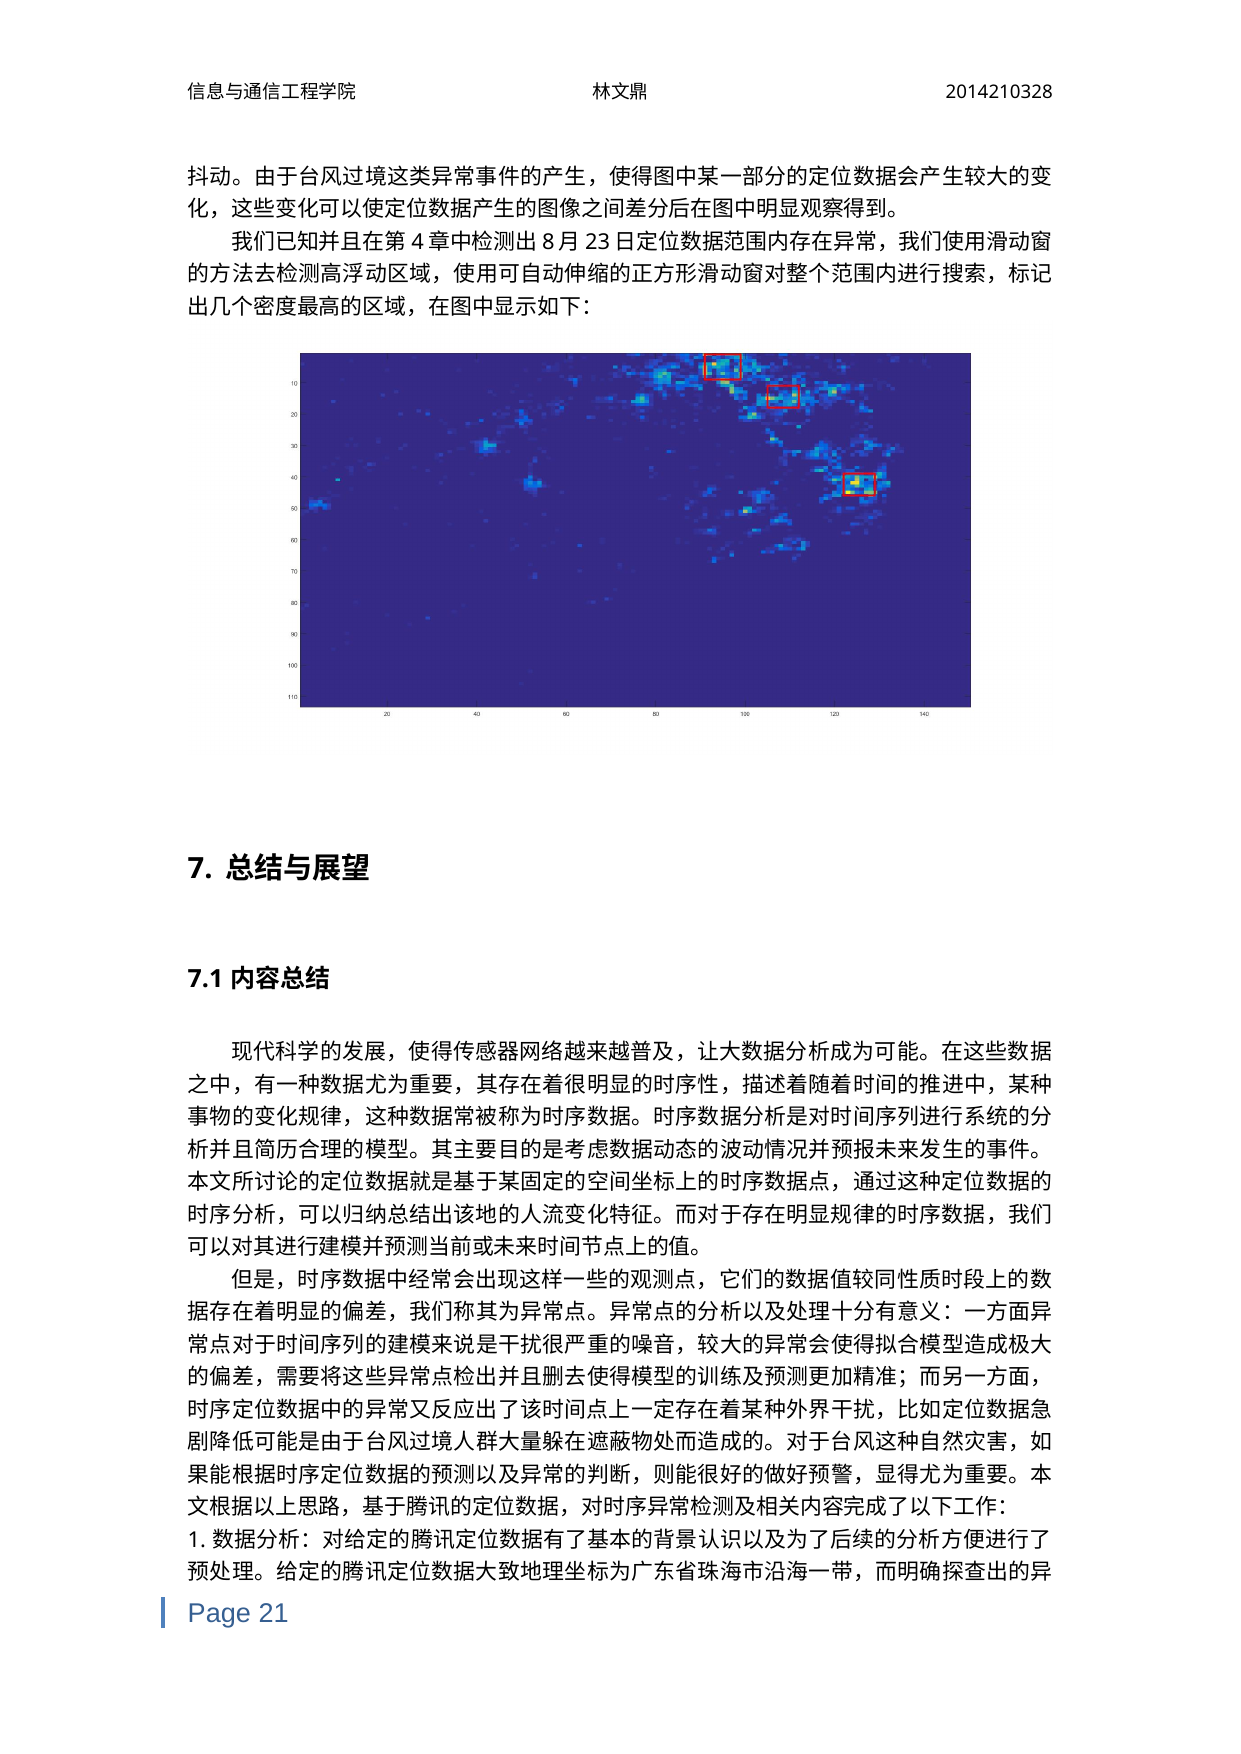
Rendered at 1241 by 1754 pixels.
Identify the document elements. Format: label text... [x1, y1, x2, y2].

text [187, 1521, 1053, 1586]
text 总结与展望 [187, 833, 1053, 898]
text 7.1 内容总结 [187, 944, 1053, 1009]
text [187, 158, 1053, 223]
picture [187, 320, 1053, 755]
text 现代科学的发展，使得传感器网络越来越普及，让大数据分析成为可能。在这些数据之中，有一种数据尤为重要，其存在着很明显的时序性，描述着随着时间的推进中，某种事物的变化规律，这种数据常被称为时序数据。时序数据分析是对时间序列进行系统的分析并且简历合理的模型。其主要目的是考虑数据动态的波动情况并预报未来发生的事件。本文所讨论的定位数据就是基于某固定的空间坐标上的时序数据点，通过这种定位数据的时序分析，可以归纳总结出该地的人流变化特征。而对于存在明显规律的时序数据，我们可以对其进行建模并预测当前或未来时间节点上的值。 [187, 1034, 1053, 1261]
text 我们已知并且在第4章中检测出8月23日定位数据范围内存在异常，我们使用滑动窗的方法去检测高浮动区域，使用可自动伸缩的正方形滑动窗对整个范围内进行搜索，标记出几个密度最高的区域，在图中显示如下： [187, 223, 1053, 320]
text 但是，时序数据中经常会出现这样一些的观测点，它们的数据值较同性质时段上的数据存在着明显的偏差，我们称其为异常点。异常点的分析以及处理十分有意义：一方面异常点对于时间序列的建模来说是干扰很严重的噪音，较大的异常会使得拟合模型造成极大的偏差，需要将这些异常点检出并且删去使得模型的训练及预测更加精准；而另一方面，时序定位数据中的异常又反应出了该时间点上一定存在着某种外界干扰，比如定位数据急剧降低可能是由于台风过境人群大量躲在遮蔽物处而造成的。对于台风这种自然灾害，如果能根据时序定位数据的预测以及异常的判断，则能很好的做好预警，显得尤为重要。本文根据以上思路，基于腾讯的定位数据，对时序异常检测及相关内容完成了以下工作： [187, 1261, 1053, 1521]
